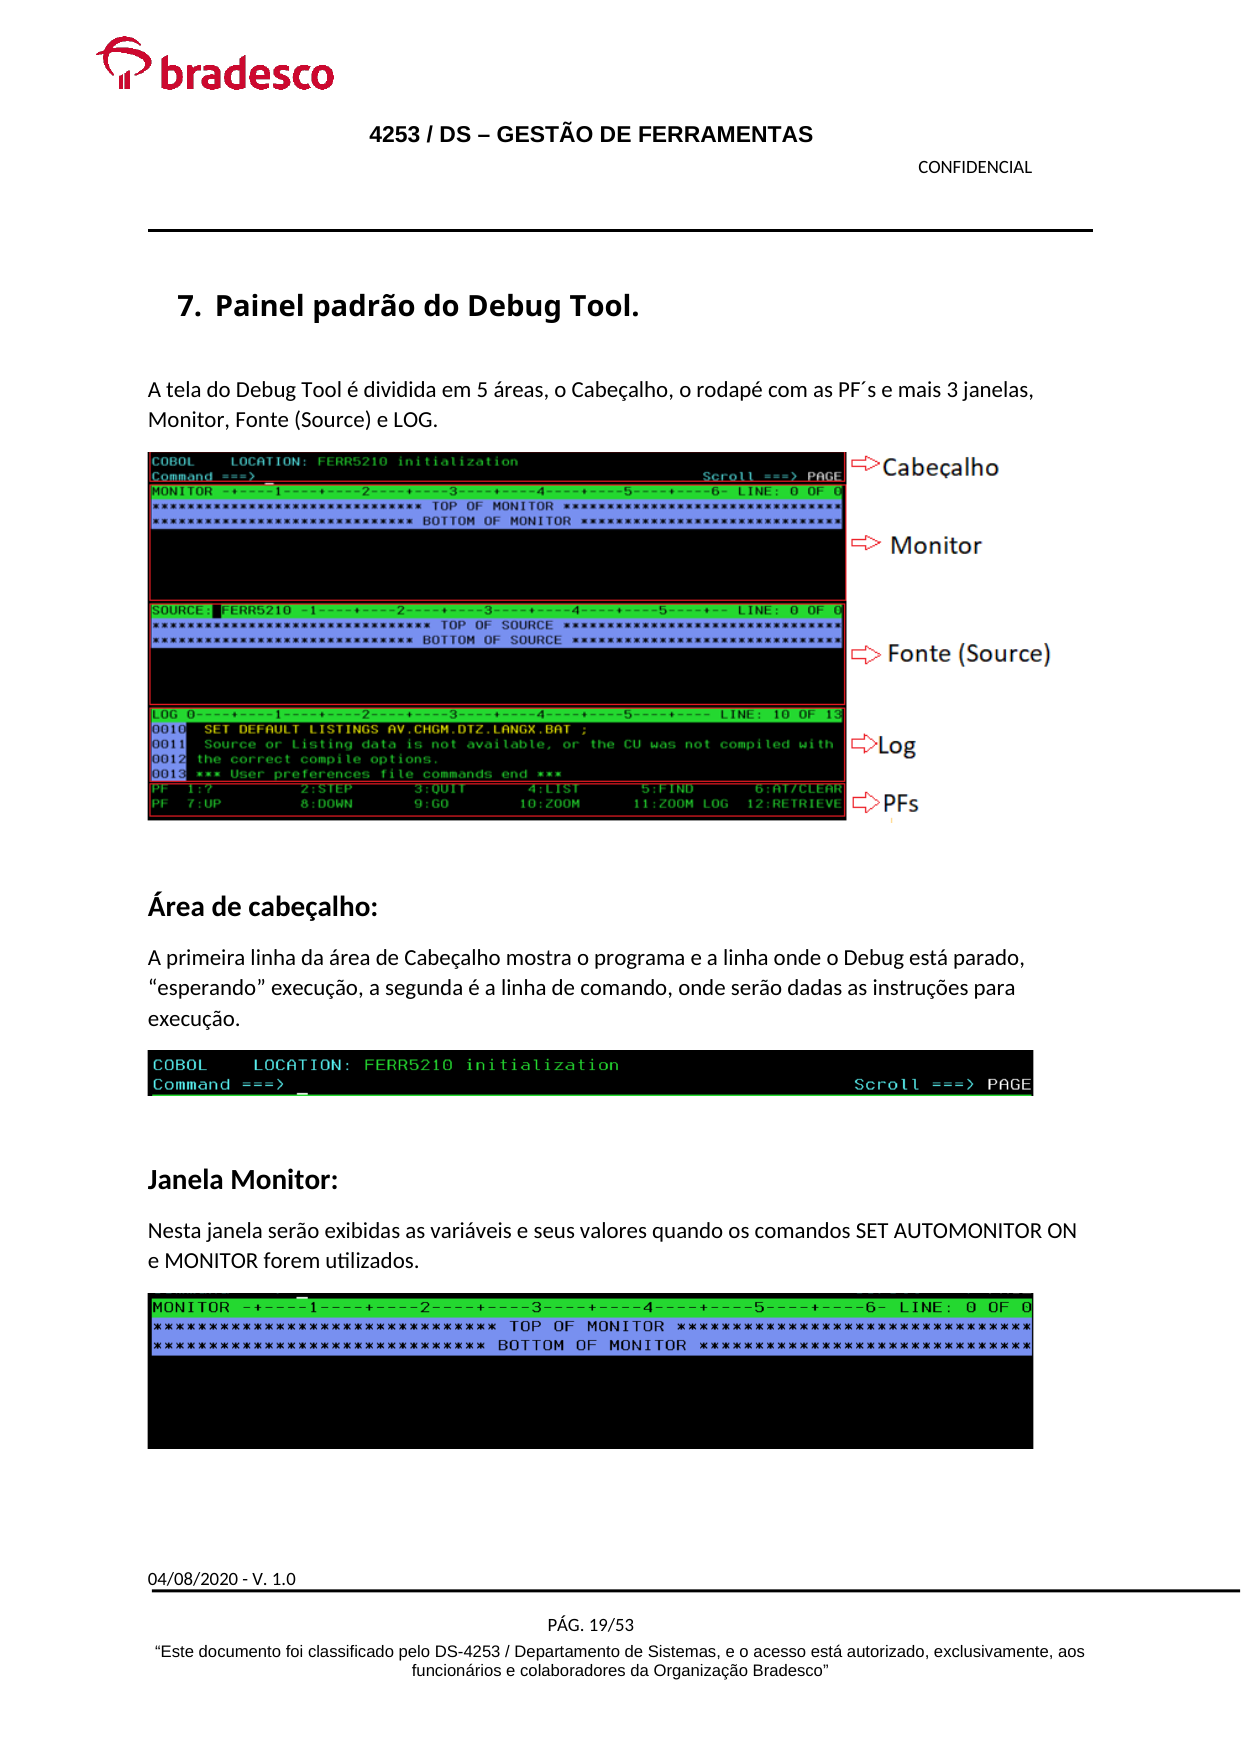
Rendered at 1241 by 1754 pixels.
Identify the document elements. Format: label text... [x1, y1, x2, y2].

text A primeira linha da área de Cabeçalho mostra o programa e a linha onde o Debug está parado, “esperando” execução, a segunda é a linha de comando, onde serão dadas as instruções para execução. [148, 943, 1093, 1032]
text Nesta janela serão exibidas as variáveis e seus valores quando os comandos SET AUTOMONITOR ON e MONITOR forem utilizados. [148, 1216, 1093, 1274]
text Janela Monitor: [148, 1161, 1093, 1197]
picture [78, 18, 351, 107]
picture [147, 1293, 1034, 1449]
subtitle Painel padrão do Debug Tool. [177, 285, 1093, 325]
picture [147, 1050, 1034, 1096]
text A tela do Debug Tool é dividida em 5 áreas, o Cabeçalho, o rodapé com as PF´s e mais 3 janelas, Monitor, Fonte (Source) e LOG. [148, 375, 1093, 433]
text Área de cabeçalho: [148, 888, 1093, 924]
picture [147, 452, 1053, 823]
